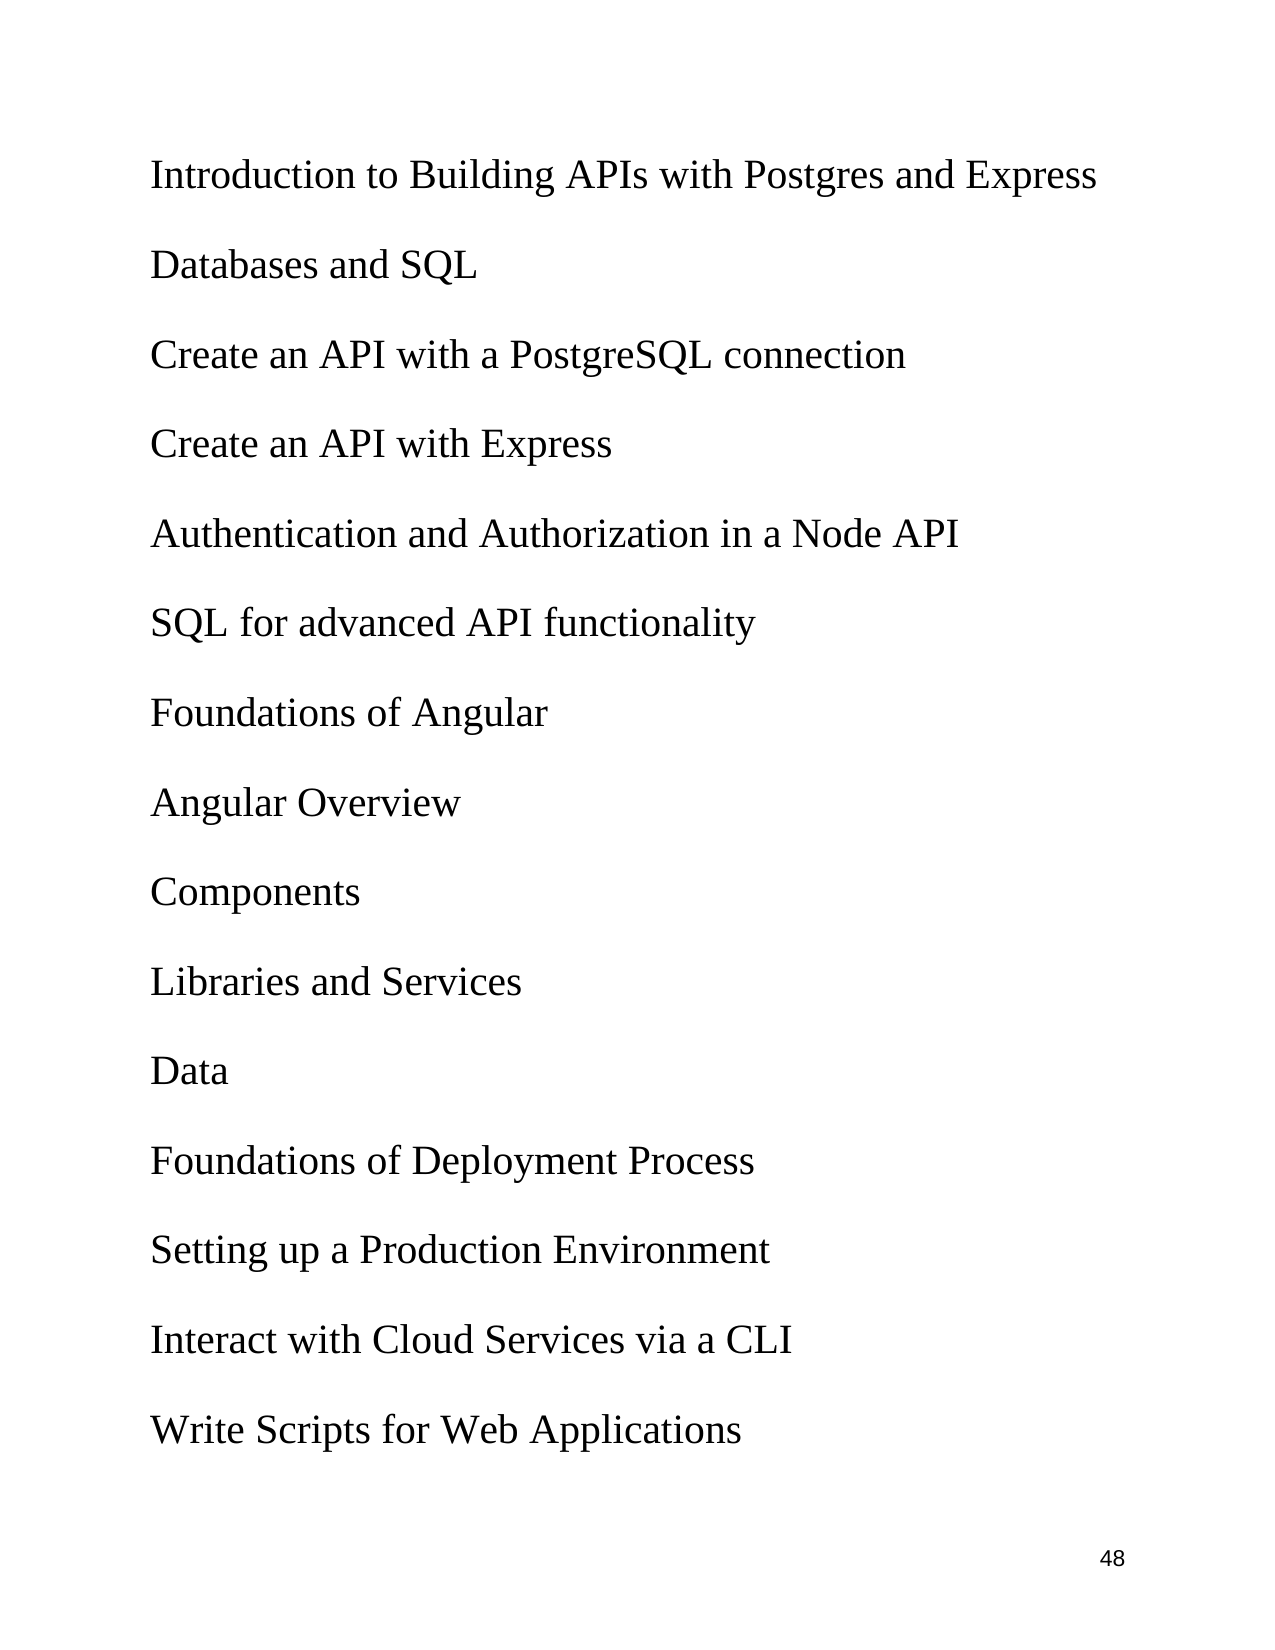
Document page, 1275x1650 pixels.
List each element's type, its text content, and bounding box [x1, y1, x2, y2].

subtitle Data [150, 1046, 1125, 1094]
subtitle Write Scripts for Web Applications [150, 1404, 1125, 1452]
subtitle Foundations of Angular [150, 687, 1125, 735]
subtitle SQL for advanced API functionality [150, 598, 1125, 646]
subtitle Interact with Cloud Services via a CLI [150, 1314, 1125, 1362]
subtitle Create an API with a PostgreSQL connection [150, 329, 1125, 377]
subtitle Authentication and Authorization in a Node API [150, 508, 1125, 556]
subtitle Introduction to Building APIs with Postgres and Express [150, 150, 1125, 198]
subtitle Setting up a Production Environment [150, 1225, 1125, 1273]
subtitle Angular Overview [150, 777, 1125, 825]
subtitle Databases and SQL [150, 239, 1125, 287]
subtitle Create an API with Express [150, 419, 1125, 467]
subtitle Libraries and Services [150, 956, 1125, 1004]
subtitle Foundations of Deployment Process [150, 1135, 1125, 1183]
subtitle Components [150, 867, 1125, 914]
